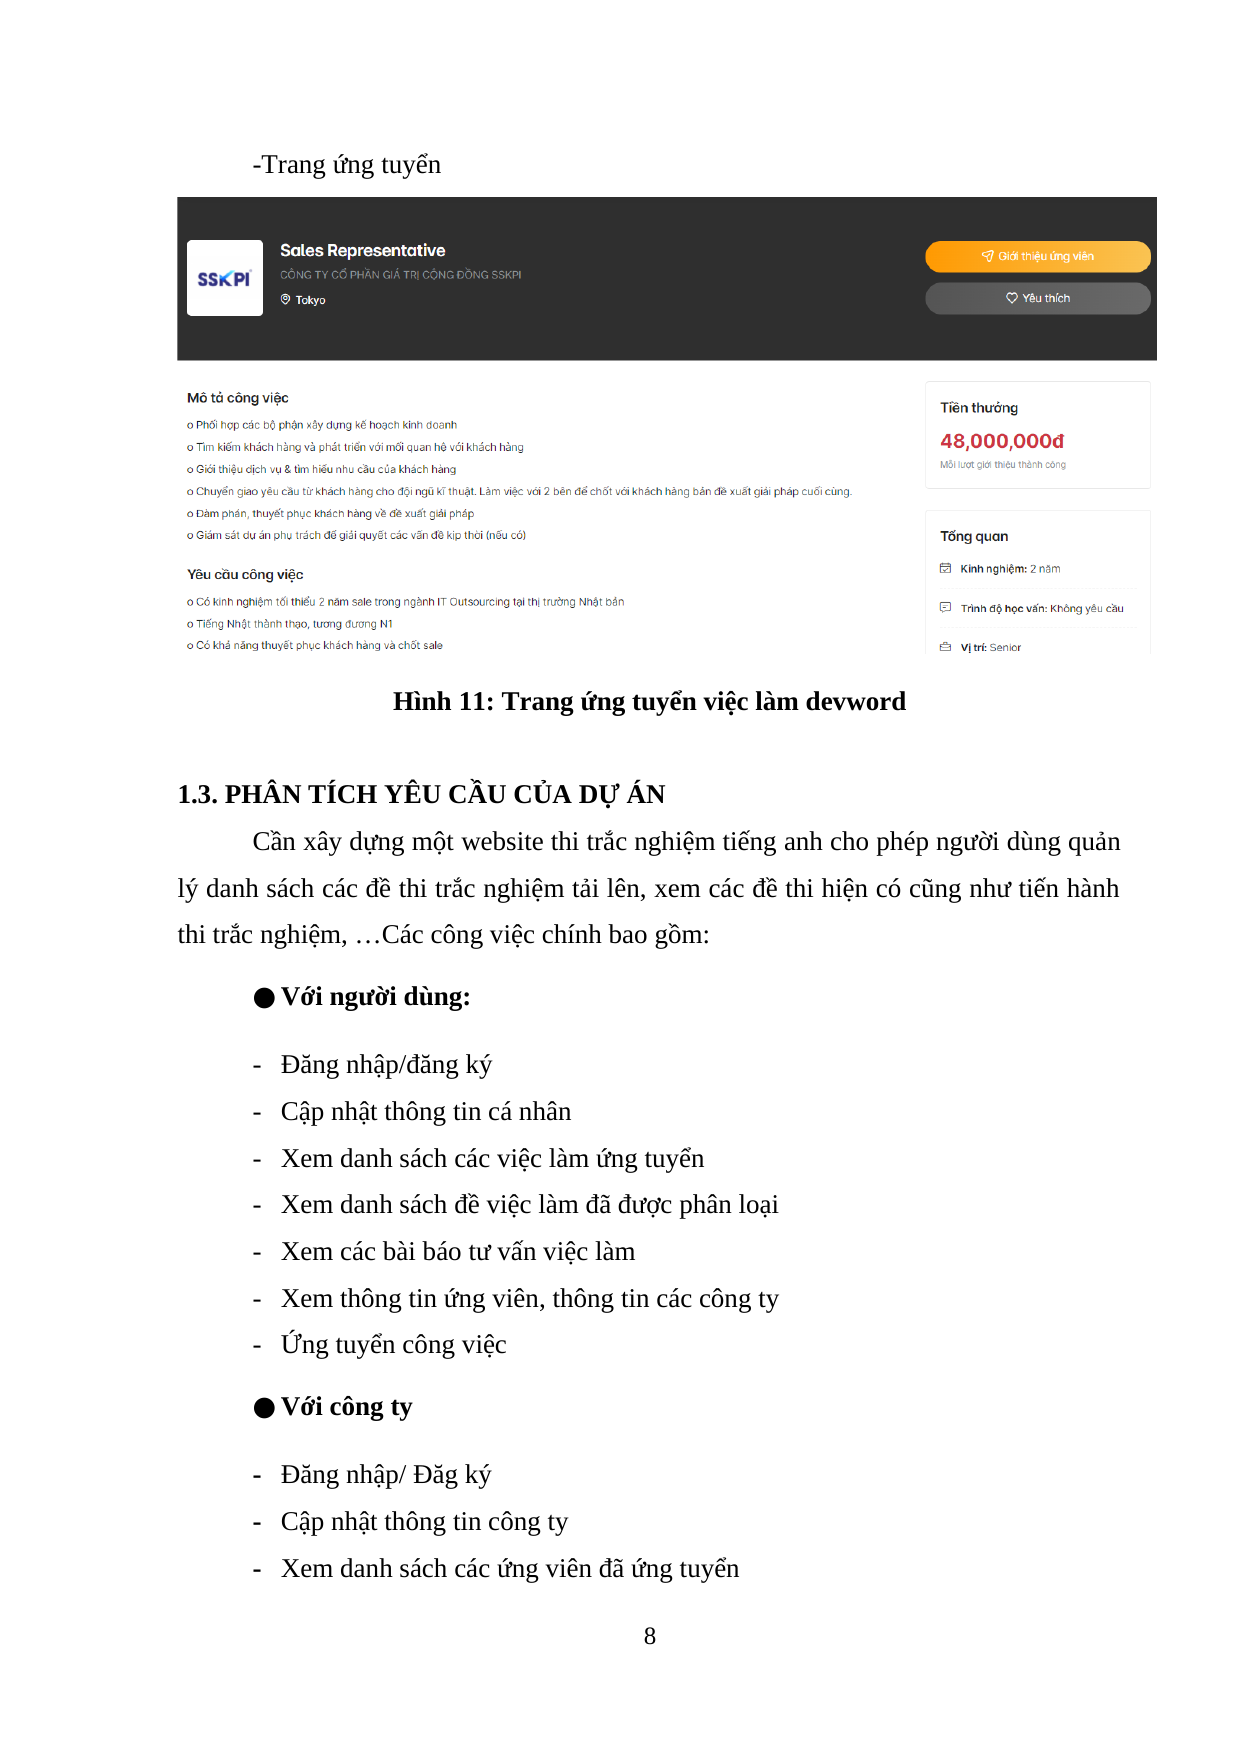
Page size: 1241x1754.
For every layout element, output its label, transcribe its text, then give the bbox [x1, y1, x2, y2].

list Xem danh sách các ứng viên đã ứng tuyển [177, 1552, 1122, 1583]
list Xem danh sách đề việc làm đã được phân loại [177, 1188, 1122, 1219]
text Cần xây dựng một website thi trắc nghiệm tiếng anh cho phép người dùng quản lý danh sách các đề thi trắc nghiệm tải lên, xem các đề thi hiện có cũng như tiến hành thi trắc nghiệm, …Các công việc chính bao gồm: [177, 825, 1122, 950]
list Cập nhật thông tin công ty [177, 1505, 1122, 1536]
list Với người dùng: [177, 965, 1122, 1021]
text Hình 11: Trang ứng tuyển việc làm devword [177, 685, 1122, 716]
text -Trang ứng tuyển [177, 148, 1122, 179]
list Ứng tuyển công việc [177, 1328, 1122, 1359]
list Đăng nhập/ Đăg ký [177, 1458, 1122, 1489]
list Xem các bài báo tư vấn việc làm [177, 1235, 1122, 1266]
list Cập nhật thông tin cá nhân [177, 1095, 1122, 1126]
list Xem thông tin ứng viên, thông tin các công ty [177, 1282, 1122, 1313]
list Với công ty [177, 1375, 1122, 1431]
list Xem danh sách các việc làm ứng tuyển [177, 1142, 1122, 1173]
picture [177, 194, 1157, 654]
subtitle 1.3. PHÂN TÍCH YÊU CẦU CỦA DỰ ÁN [177, 778, 1122, 810]
list Đăng nhập/đăng ký [177, 1048, 1122, 1079]
